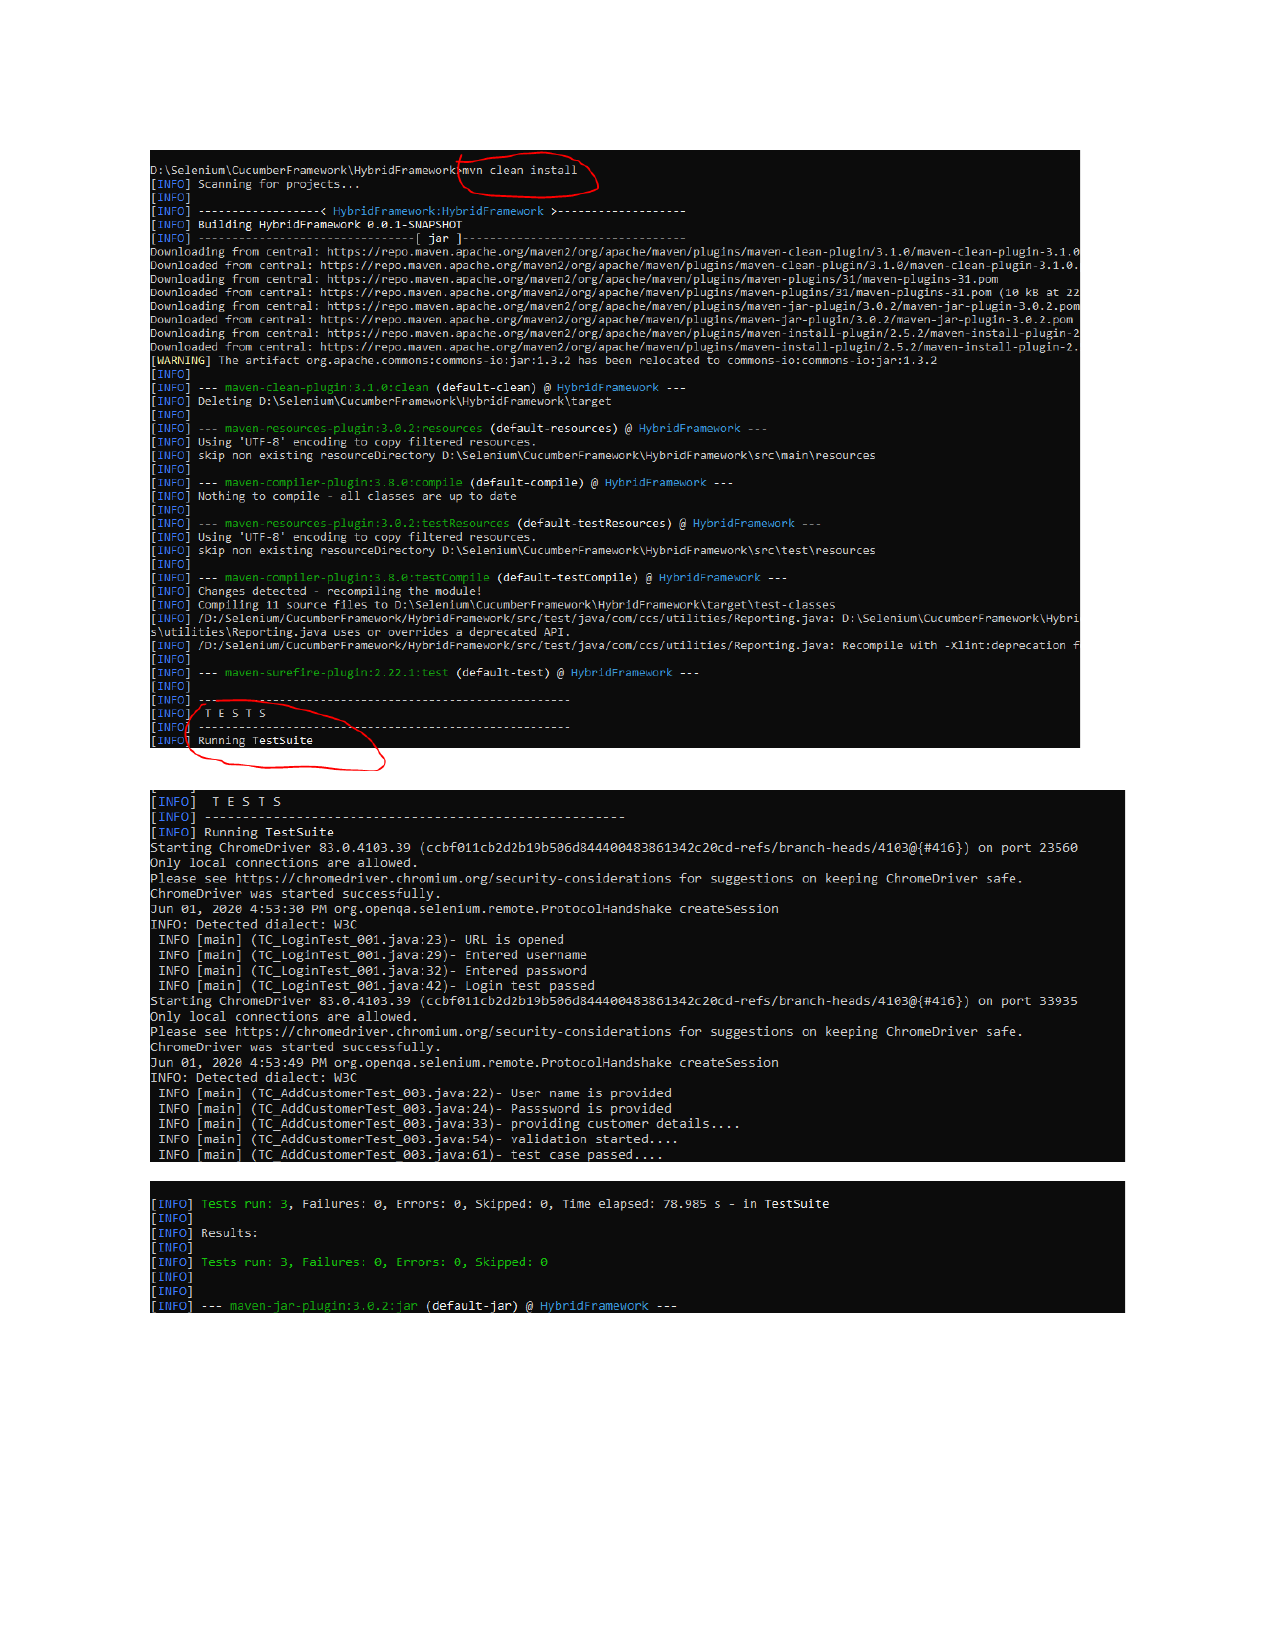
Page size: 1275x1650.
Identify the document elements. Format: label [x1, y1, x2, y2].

picture [150, 790, 1125, 1162]
picture [150, 1181, 1125, 1313]
picture [150, 150, 1081, 771]
